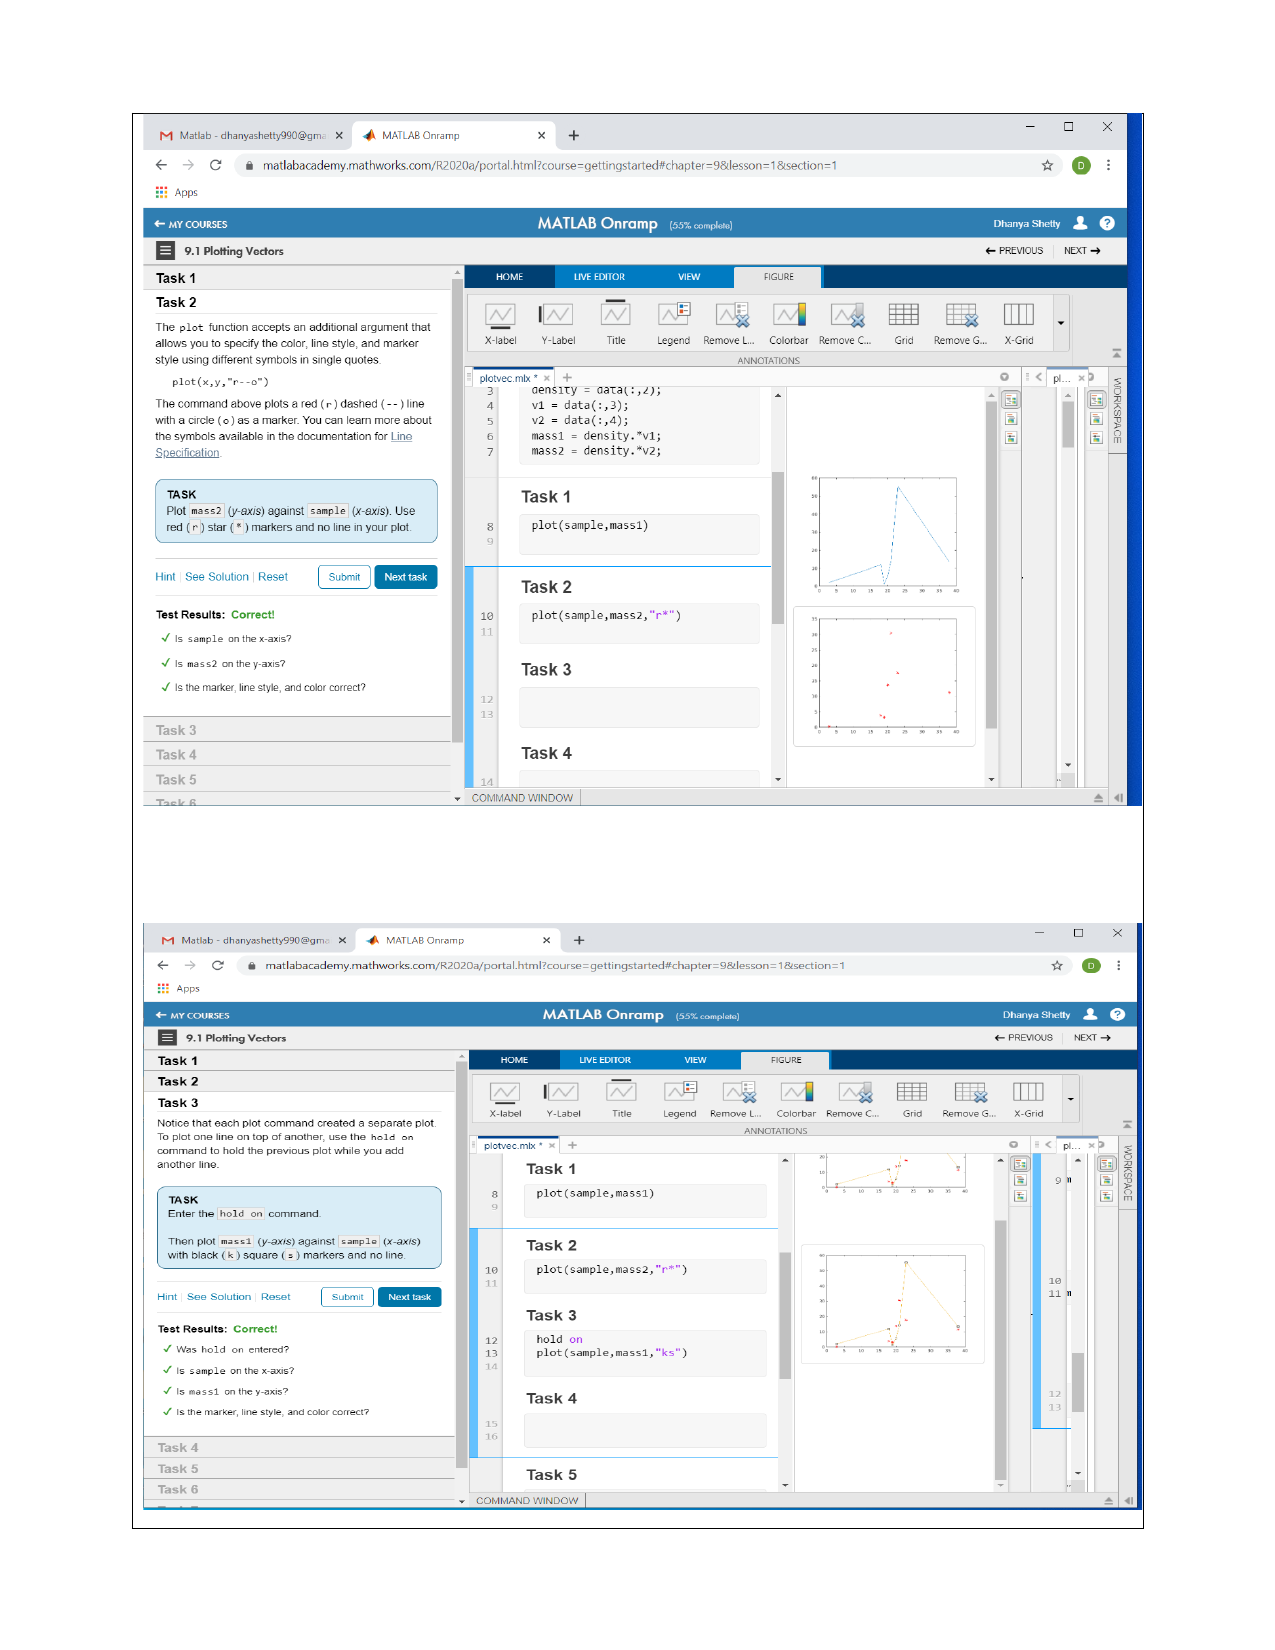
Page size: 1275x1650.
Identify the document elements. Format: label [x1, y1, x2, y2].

picture [143, 923, 1143, 1510]
table_cell [133, 114, 1143, 1528]
picture [143, 113, 1142, 806]
